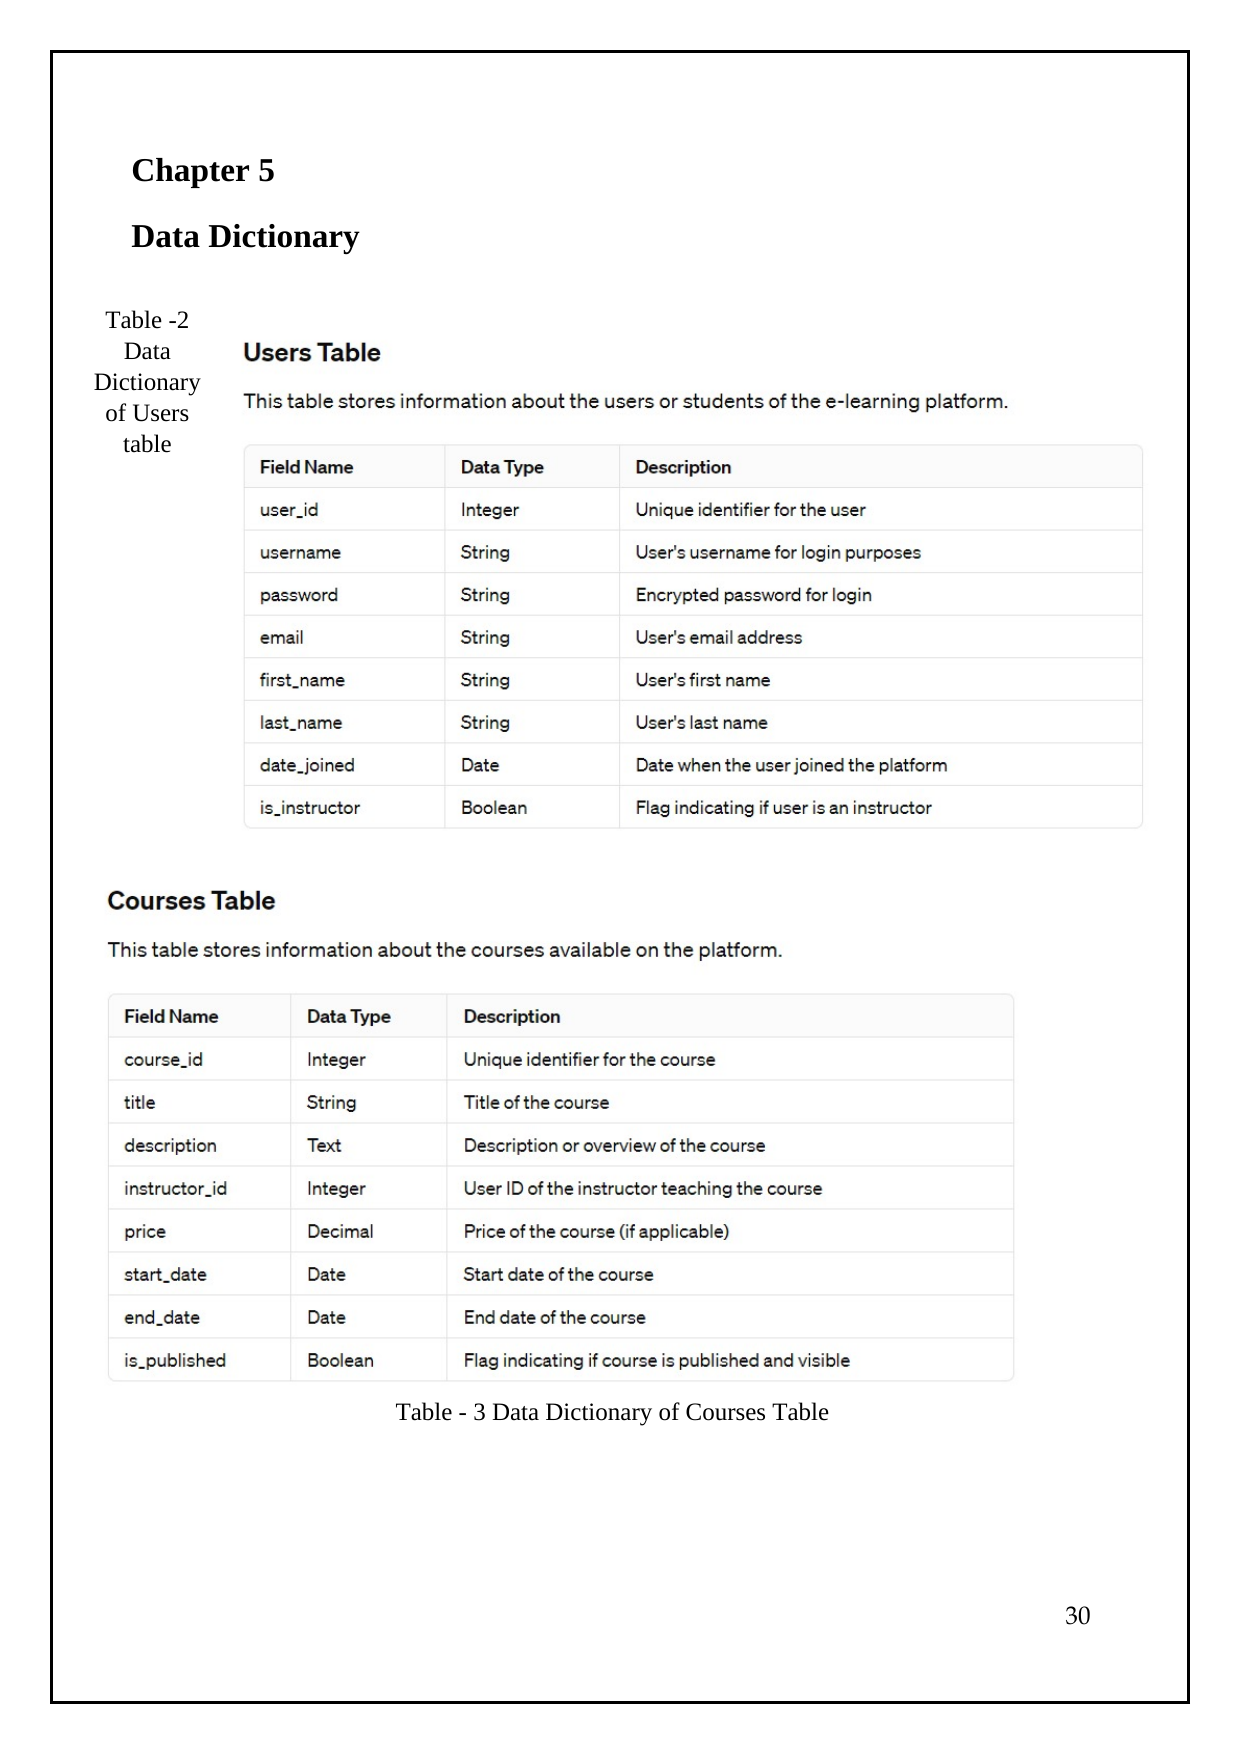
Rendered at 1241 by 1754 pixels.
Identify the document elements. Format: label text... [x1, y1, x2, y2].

subtitle Chapter 5 [131, 150, 1137, 188]
text Table - 3 Data Dictionary of Courses Table [88, 1397, 1137, 1426]
picture [225, 324, 1166, 841]
text Table -2 Data Dictionary of Users table [88, 305, 1137, 458]
subtitle Data Dictionary [131, 216, 1137, 255]
picture [88, 874, 1029, 1393]
